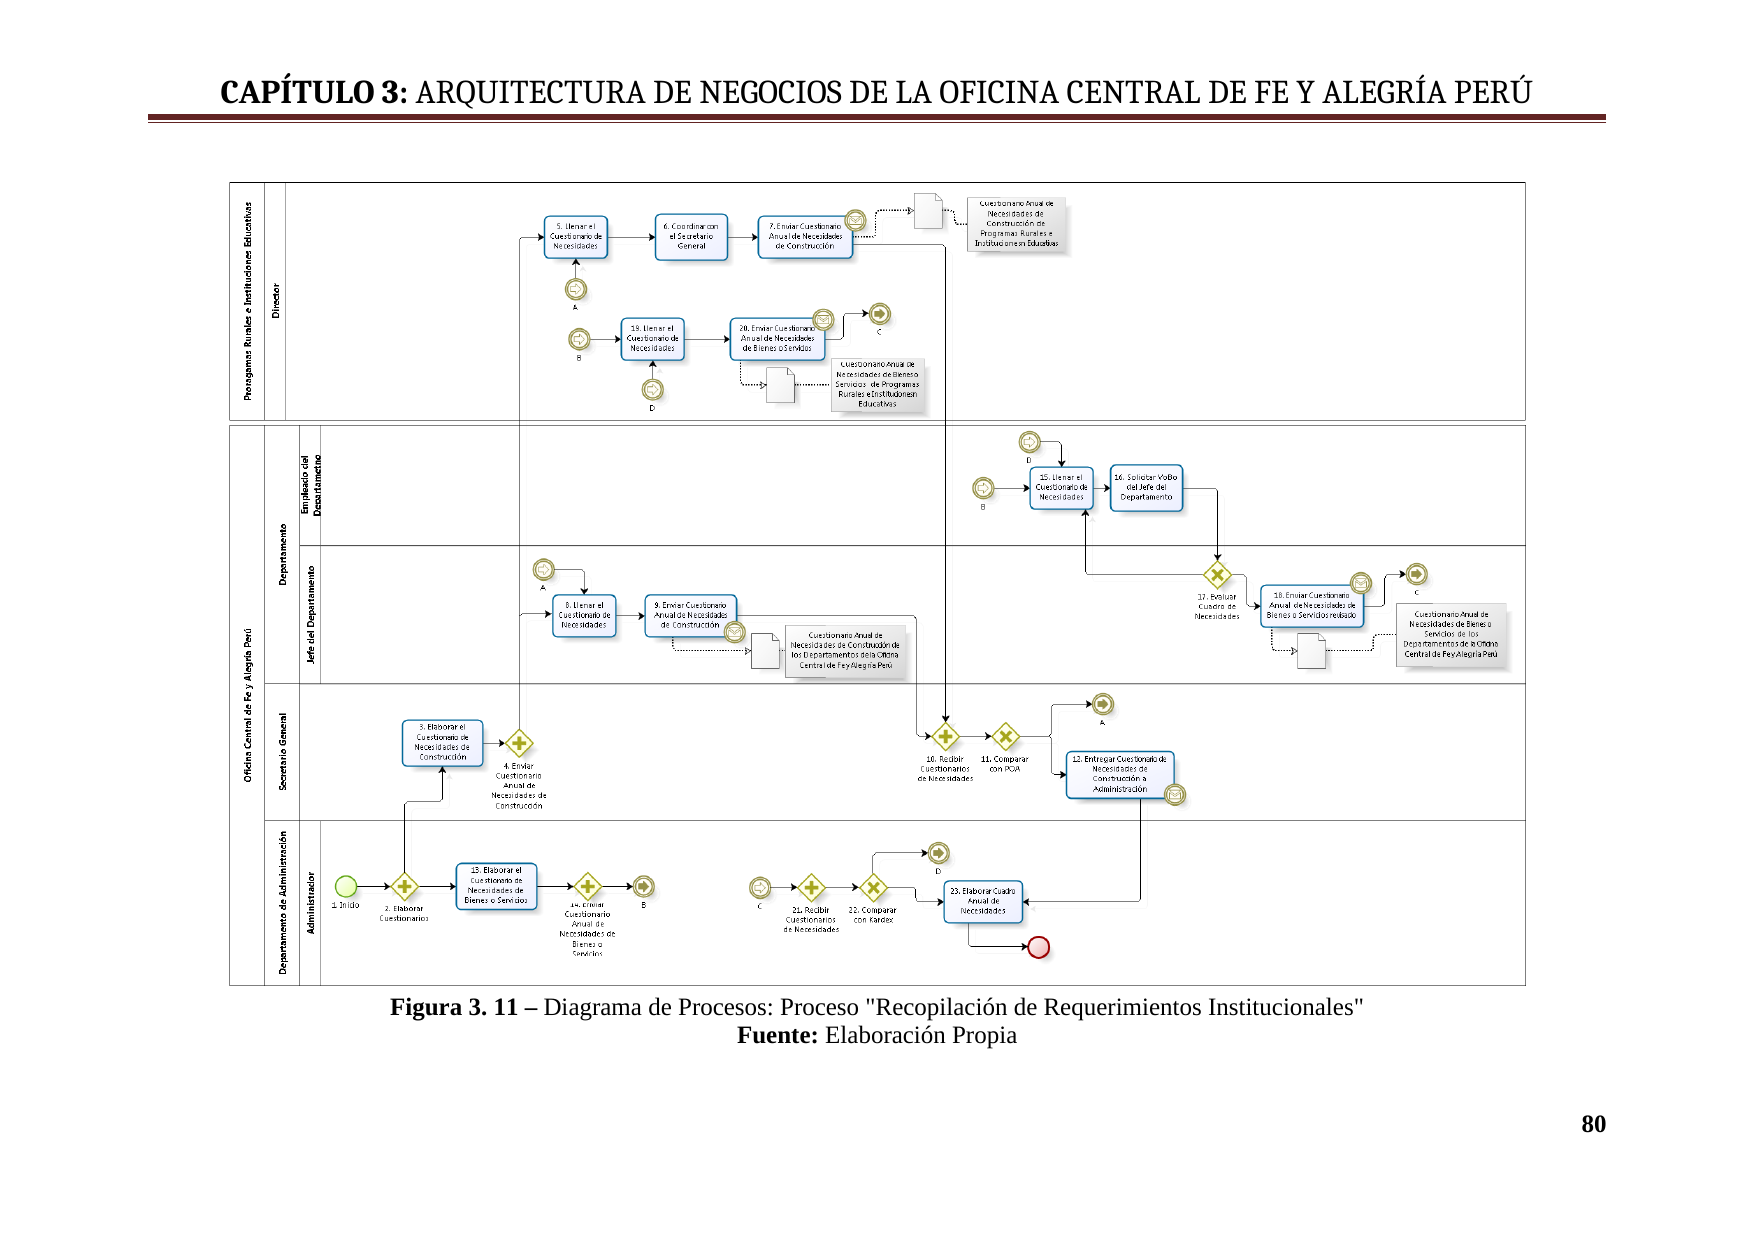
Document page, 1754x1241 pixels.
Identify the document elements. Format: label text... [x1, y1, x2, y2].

picture [225, 177, 1529, 992]
text Fuente: Elaboración Propia [148, 1021, 1606, 1049]
text Figura 3. 11 – Diagrama de Procesos: Proceso "Recopilación de Requerimientos Institucionales" [148, 992, 1606, 1021]
